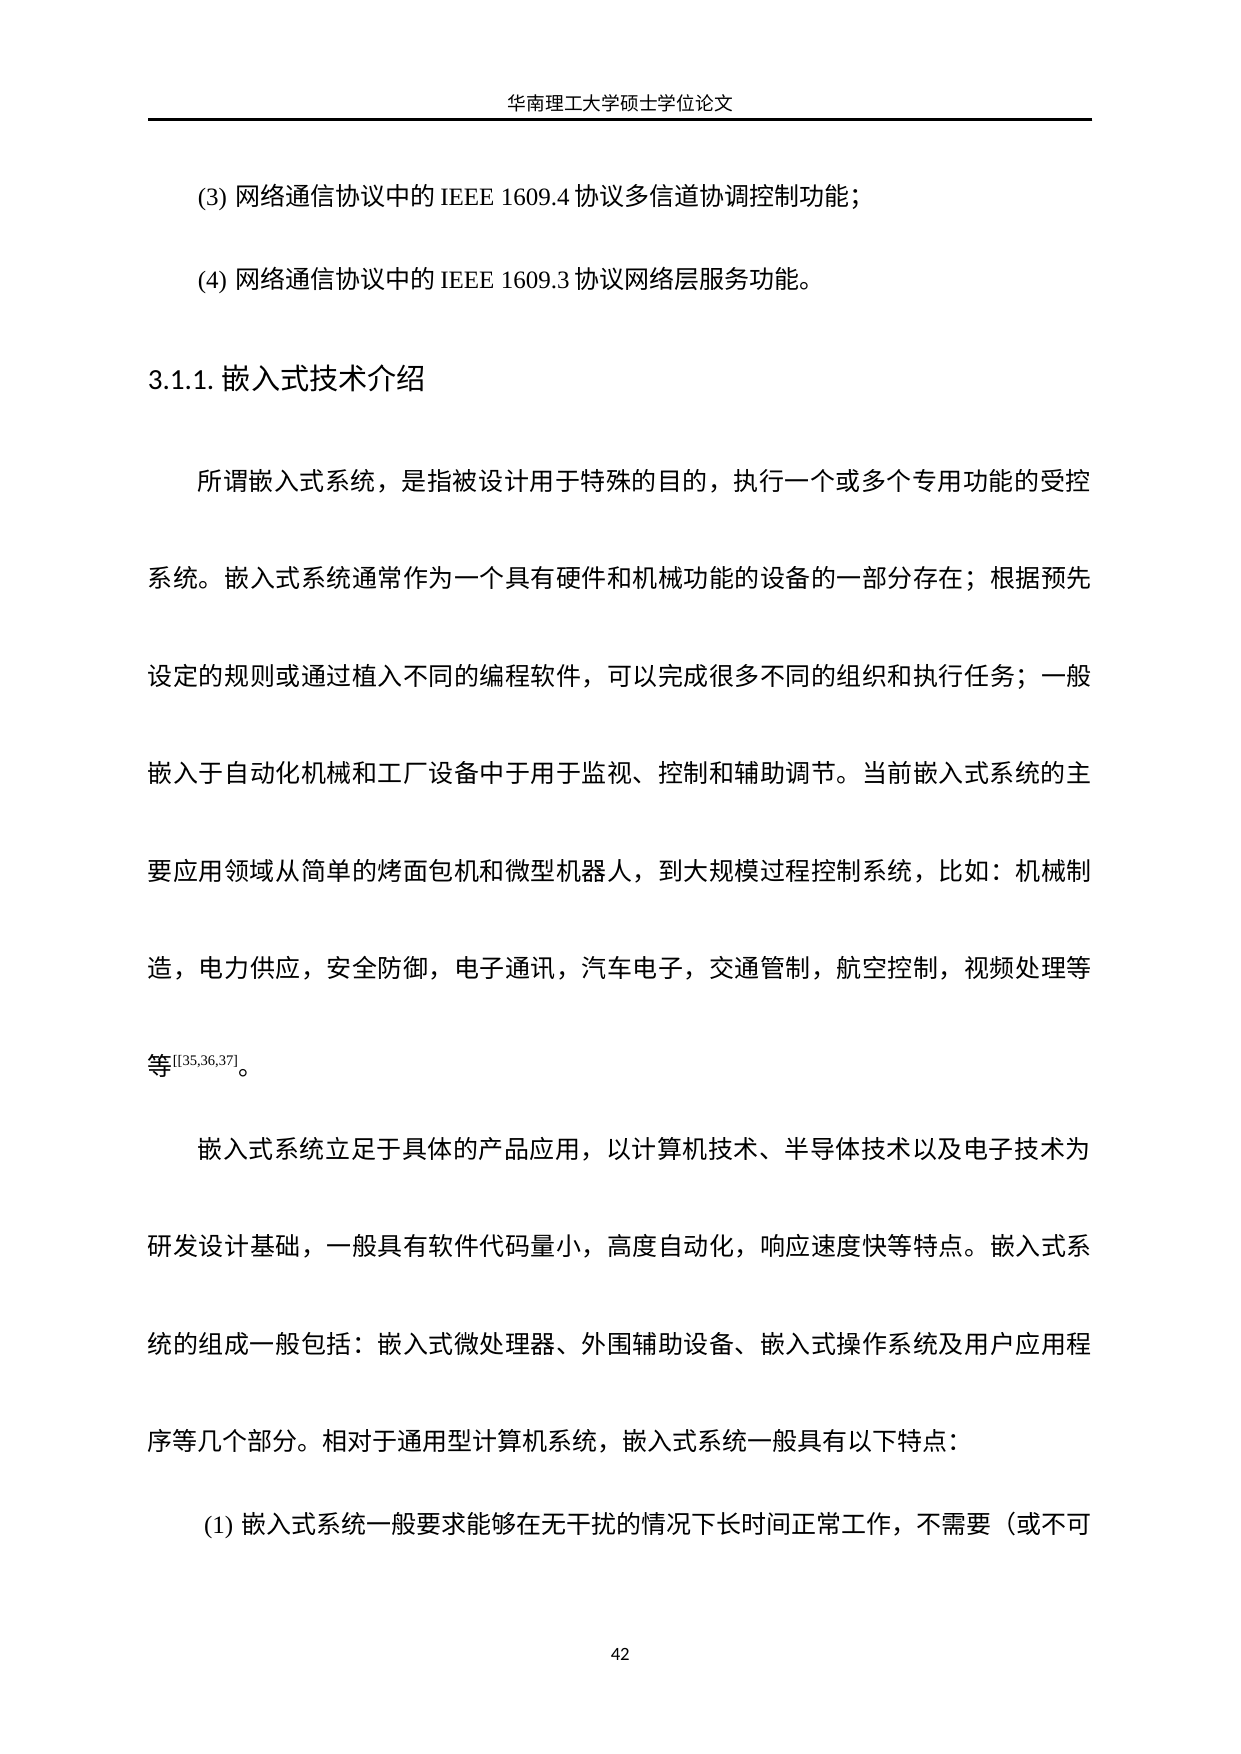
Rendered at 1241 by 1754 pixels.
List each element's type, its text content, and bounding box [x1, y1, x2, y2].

text 所谓嵌入式系统，是指被设计用于特殊的目的，执行一个或多个专用功能的受控系统。嵌入式系统通常作为一个具有硬件和机械功能的设备的一部分存在；根据预先设定的规则或通过植入不同的编程软件，可以完成很多不同的组织和执行任务；一般嵌入于自动化机械和工厂设备中于用于监视、控制和辅助调节。当前嵌入式系统的主要应用领域从简单的烤面包机和微型机器人，到大规模过程控制系统，比如：机械制造，电力供应，安全防御，电子通讯，汽车电子，交通管制，航空控制，视频处理等等[[35,36,37]。 [148, 447, 1092, 1097]
subtitle 嵌入式技术介绍 [148, 344, 1092, 409]
list 网络通信协议中的IEEE 1609.3协议网络层服务功能。 [191, 245, 1092, 310]
list 网络通信协议中的IEEE 1609.4协议多信道协调控制功能； [191, 162, 1092, 227]
text 嵌入式系统立足于具体的产品应用，以计算机技术、半导体技术以及电子技术为研发设计基础，一般具有软件代码量小，高度自动化，响应速度快等特点。嵌入式系统的组成一般包括：嵌入式微处理器、外围辅助设备、嵌入式操作系统及用户应用程序等几个部分。相对于通用型计算机系统，嵌入式系统一般具有以下特点： [148, 1115, 1092, 1472]
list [198, 1491, 1092, 1556]
